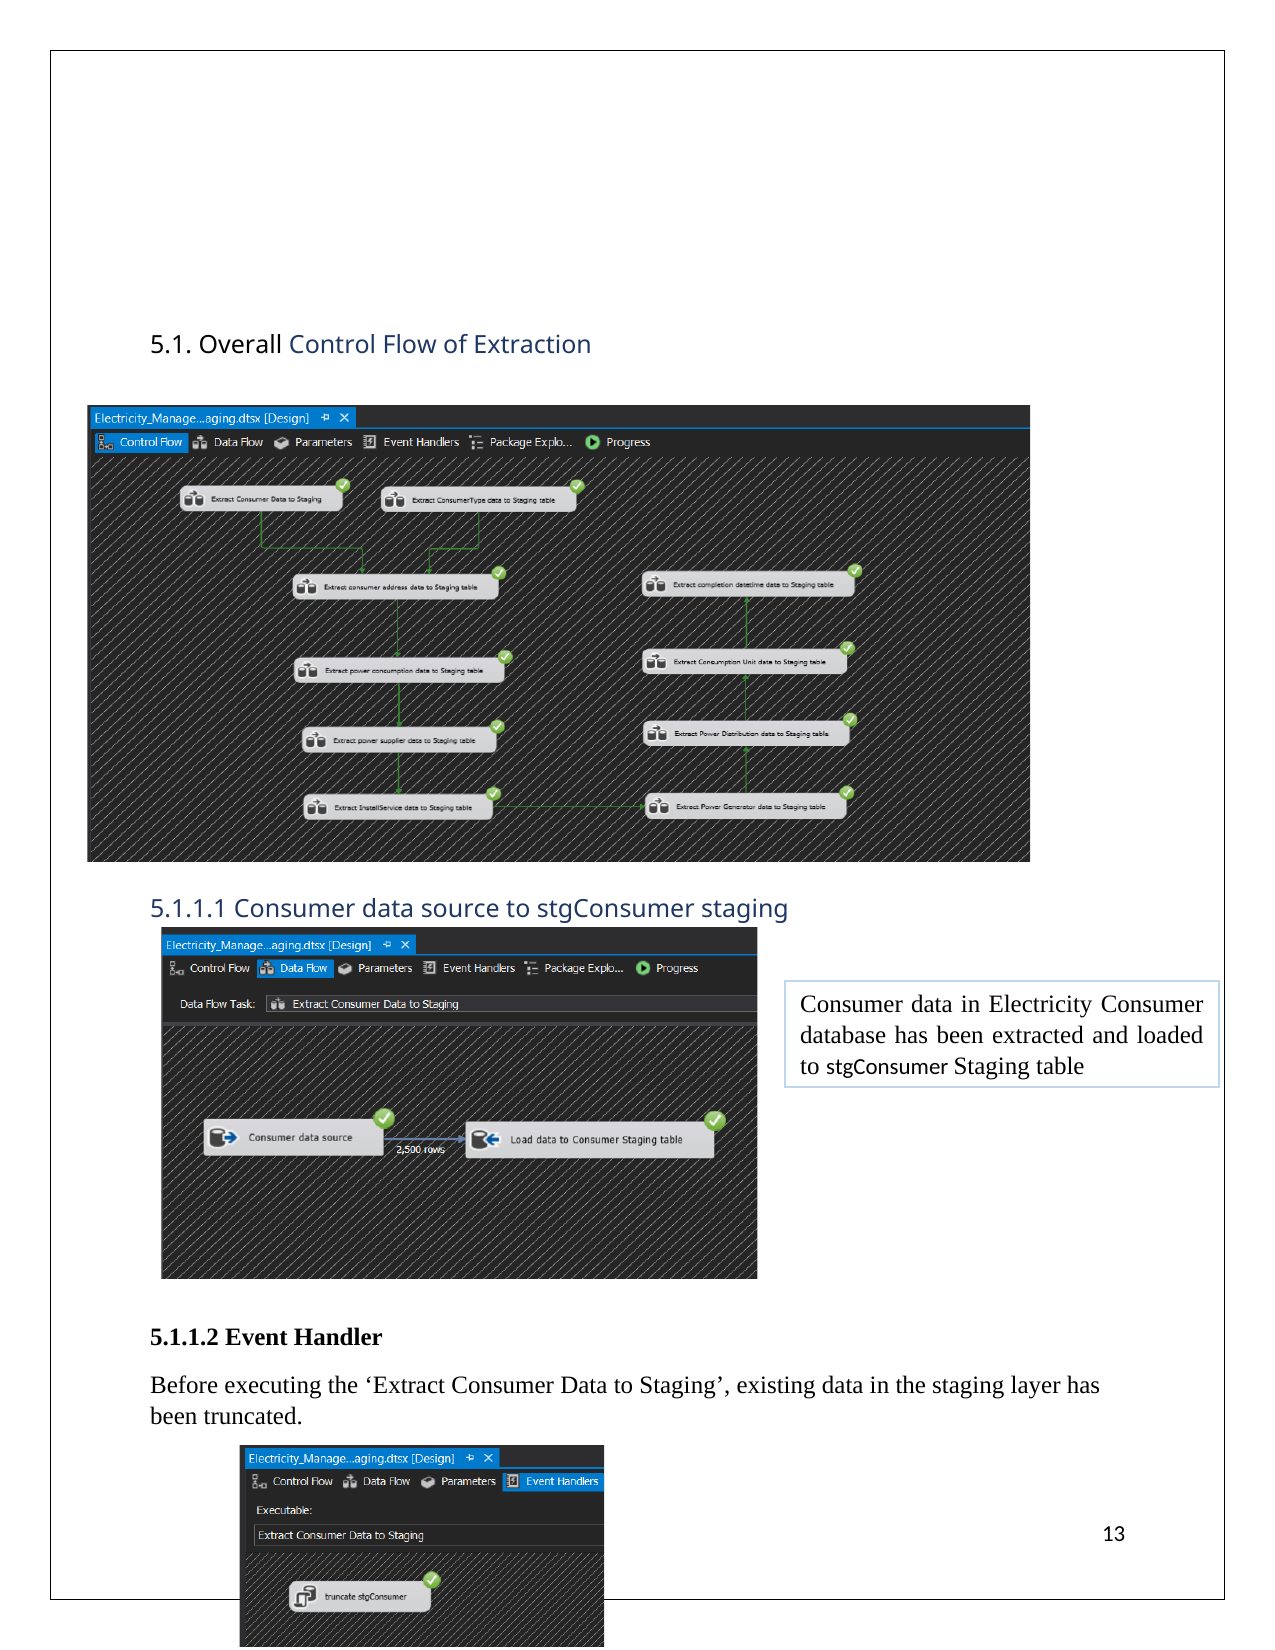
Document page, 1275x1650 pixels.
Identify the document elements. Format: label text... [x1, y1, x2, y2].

subtitle 5.1. Overall Control Flow of Extraction [150, 327, 1125, 361]
picture [160, 927, 757, 1278]
text 5.1.1.2 Event Handler [150, 1322, 1125, 1351]
subtitle 5.1.1.1 Consumer data source to stgConsumer staging [150, 890, 1125, 924]
picture [86, 405, 1029, 862]
text Before executing the ‘Extract Consumer Data to Staging’, existing data in the staging layer has been truncated. [150, 1370, 1125, 1430]
picture [238, 1445, 604, 1646]
